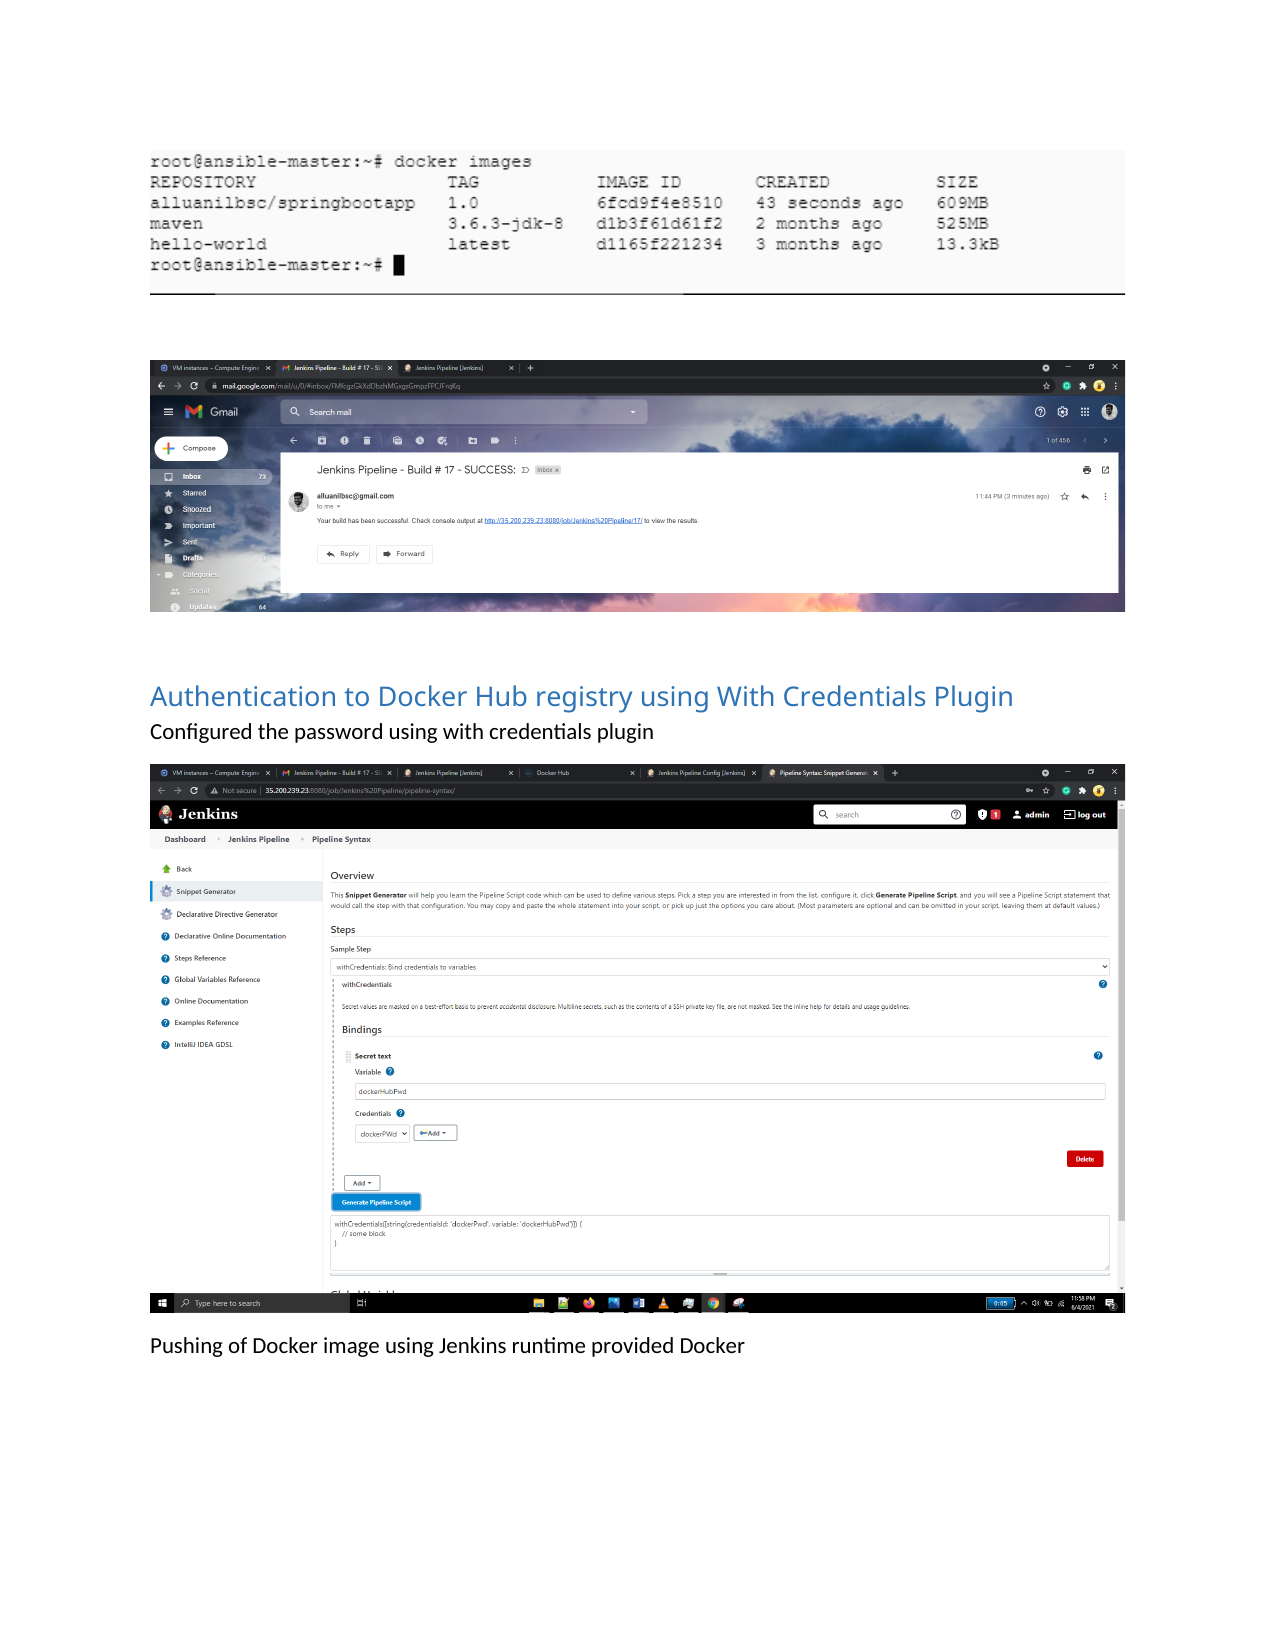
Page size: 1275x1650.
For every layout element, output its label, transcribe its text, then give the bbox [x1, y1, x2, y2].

picture [150, 764, 1125, 1313]
picture [150, 360, 1125, 612]
subtitle Authentication to Docker Hub registry using With Credentials Plugin [150, 678, 1125, 714]
text Configured the password using with credentials plugin [150, 717, 1125, 745]
text Pushing of Docker image using Jenkins runtime provided Docker [150, 1332, 1125, 1359]
picture [150, 150, 1125, 295]
